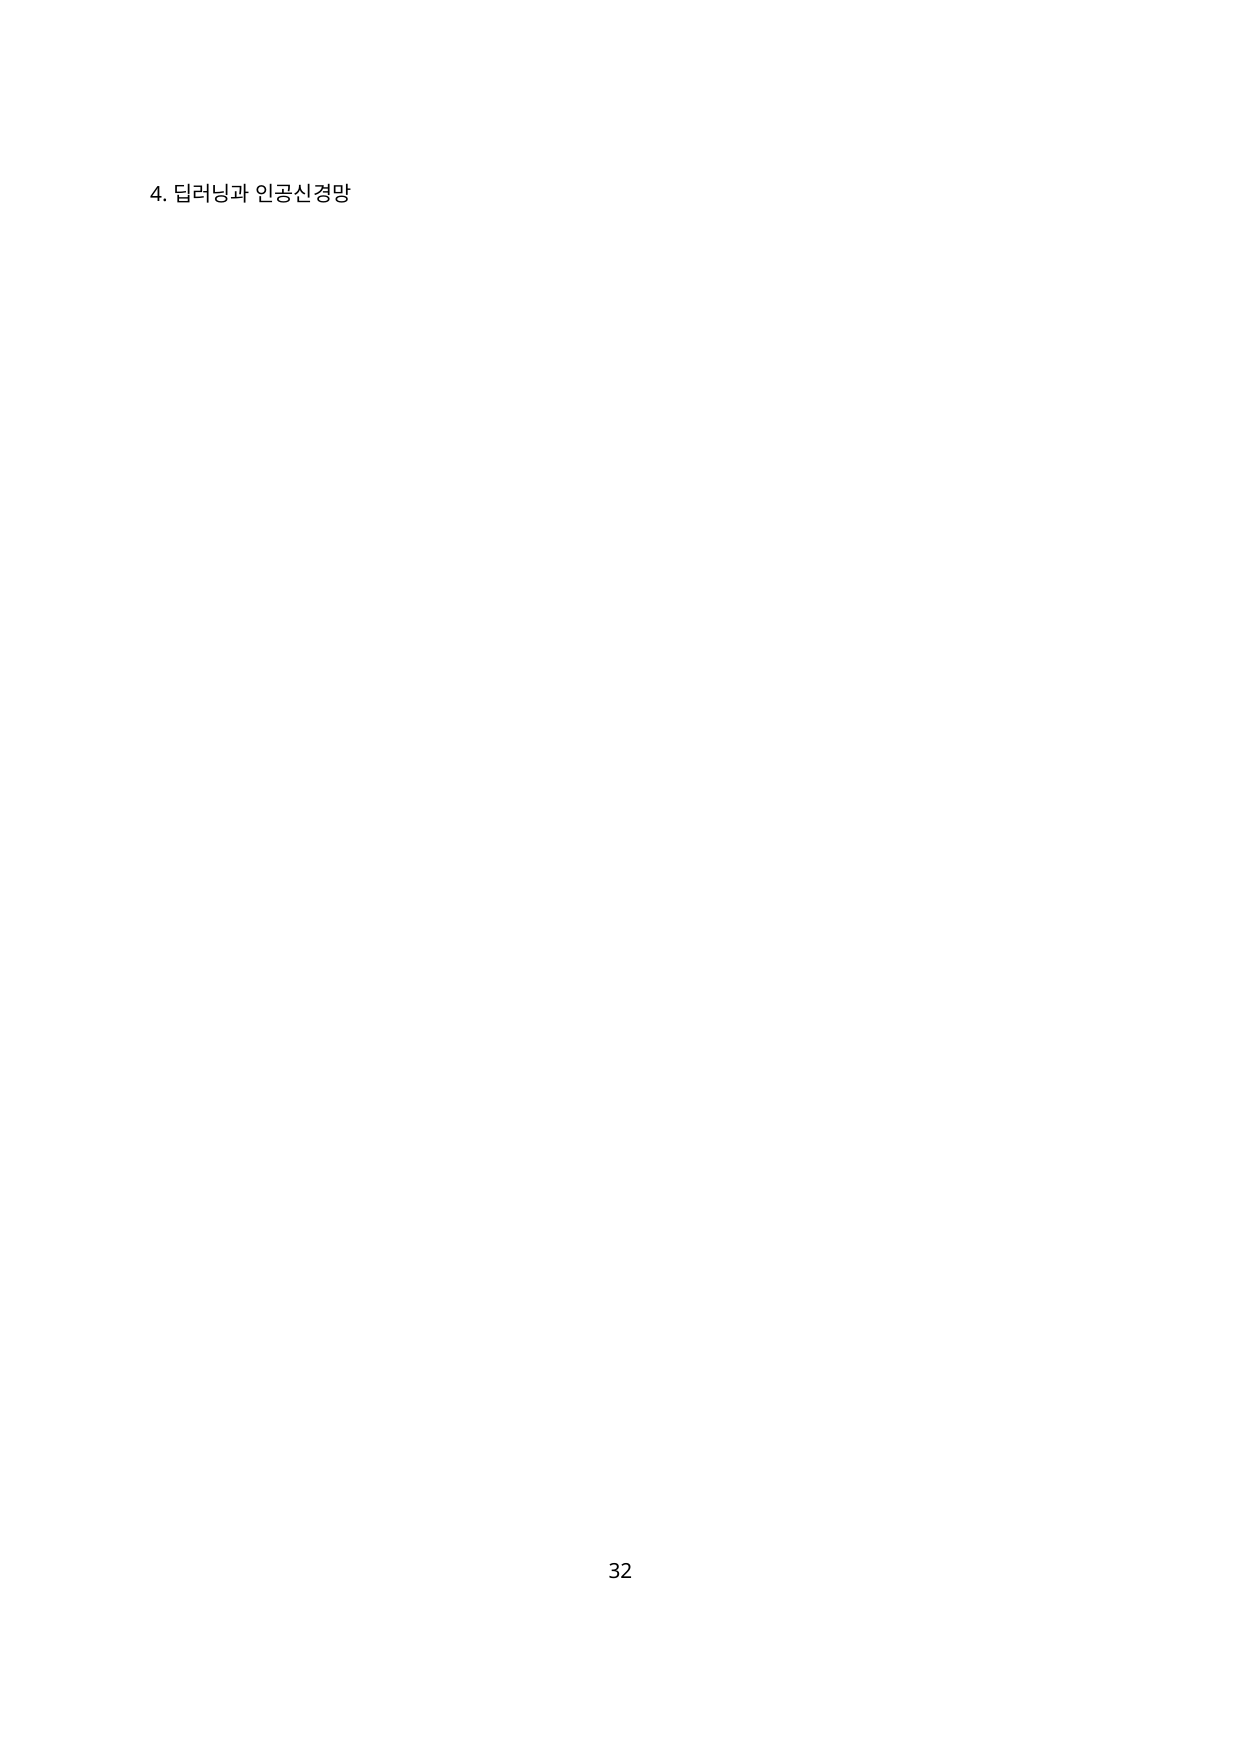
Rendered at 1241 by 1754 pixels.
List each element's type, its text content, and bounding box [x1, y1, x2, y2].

text 4. 딥러닝과 인공신경망 [150, 177, 1090, 207]
